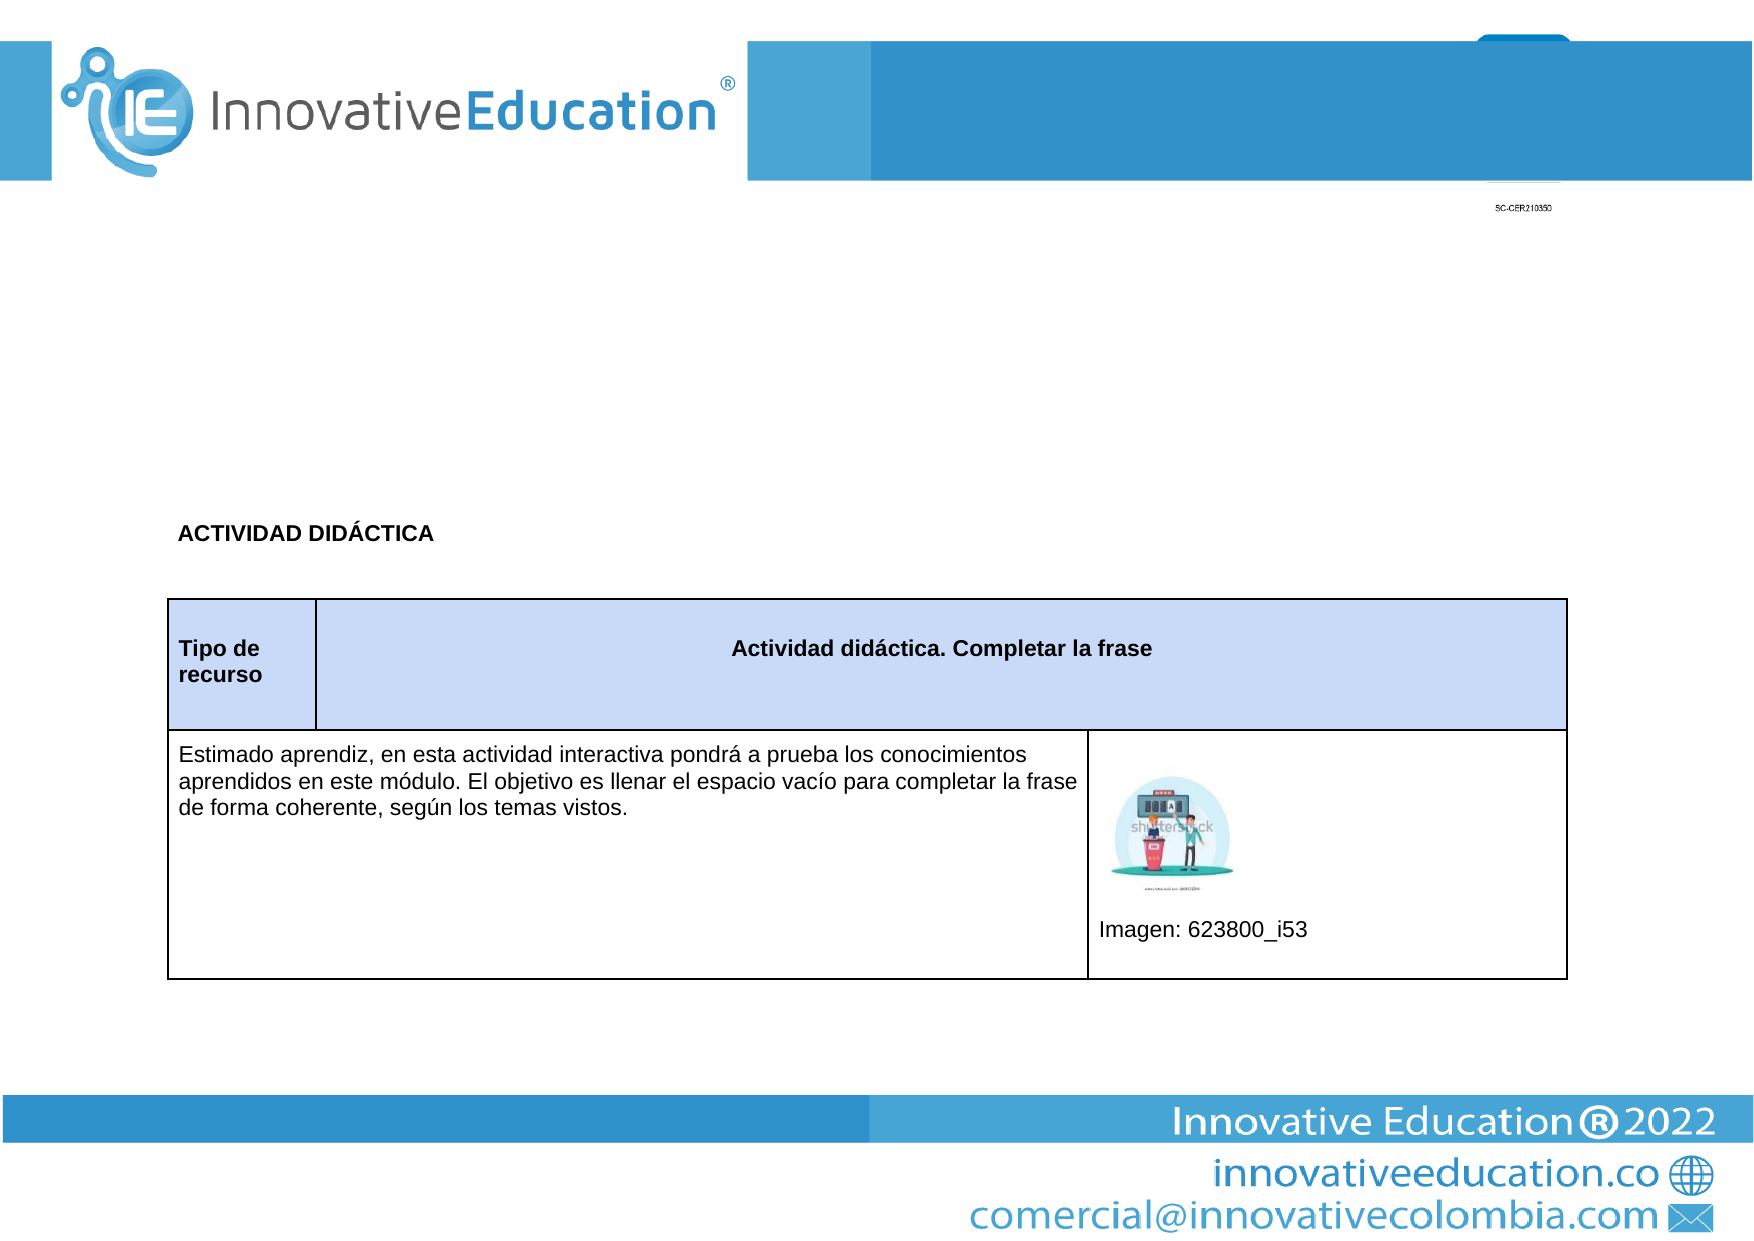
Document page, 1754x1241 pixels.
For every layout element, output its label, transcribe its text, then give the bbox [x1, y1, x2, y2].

table_cell Estimado aprendiz, en esta actividad interactiva pondrá a prueba los conocimientos aprendidos en este módulo. El objetivo es llenar el espacio vacío para completar la frase de forma coherente, según los temas vistos. [169, 731, 1087, 977]
table_header Tipo de recurso [169, 600, 315, 729]
table_cell Imagen: 623800_i53 [1089, 731, 1566, 977]
picture [2, 1093, 1754, 1239]
table_header Actividad didáctica. Completar la frase [317, 600, 1566, 729]
text ACTIVIDAD DIDÁCTICA [177, 520, 1577, 546]
picture [0, 28, 1752, 214]
picture [1098, 766, 1246, 891]
